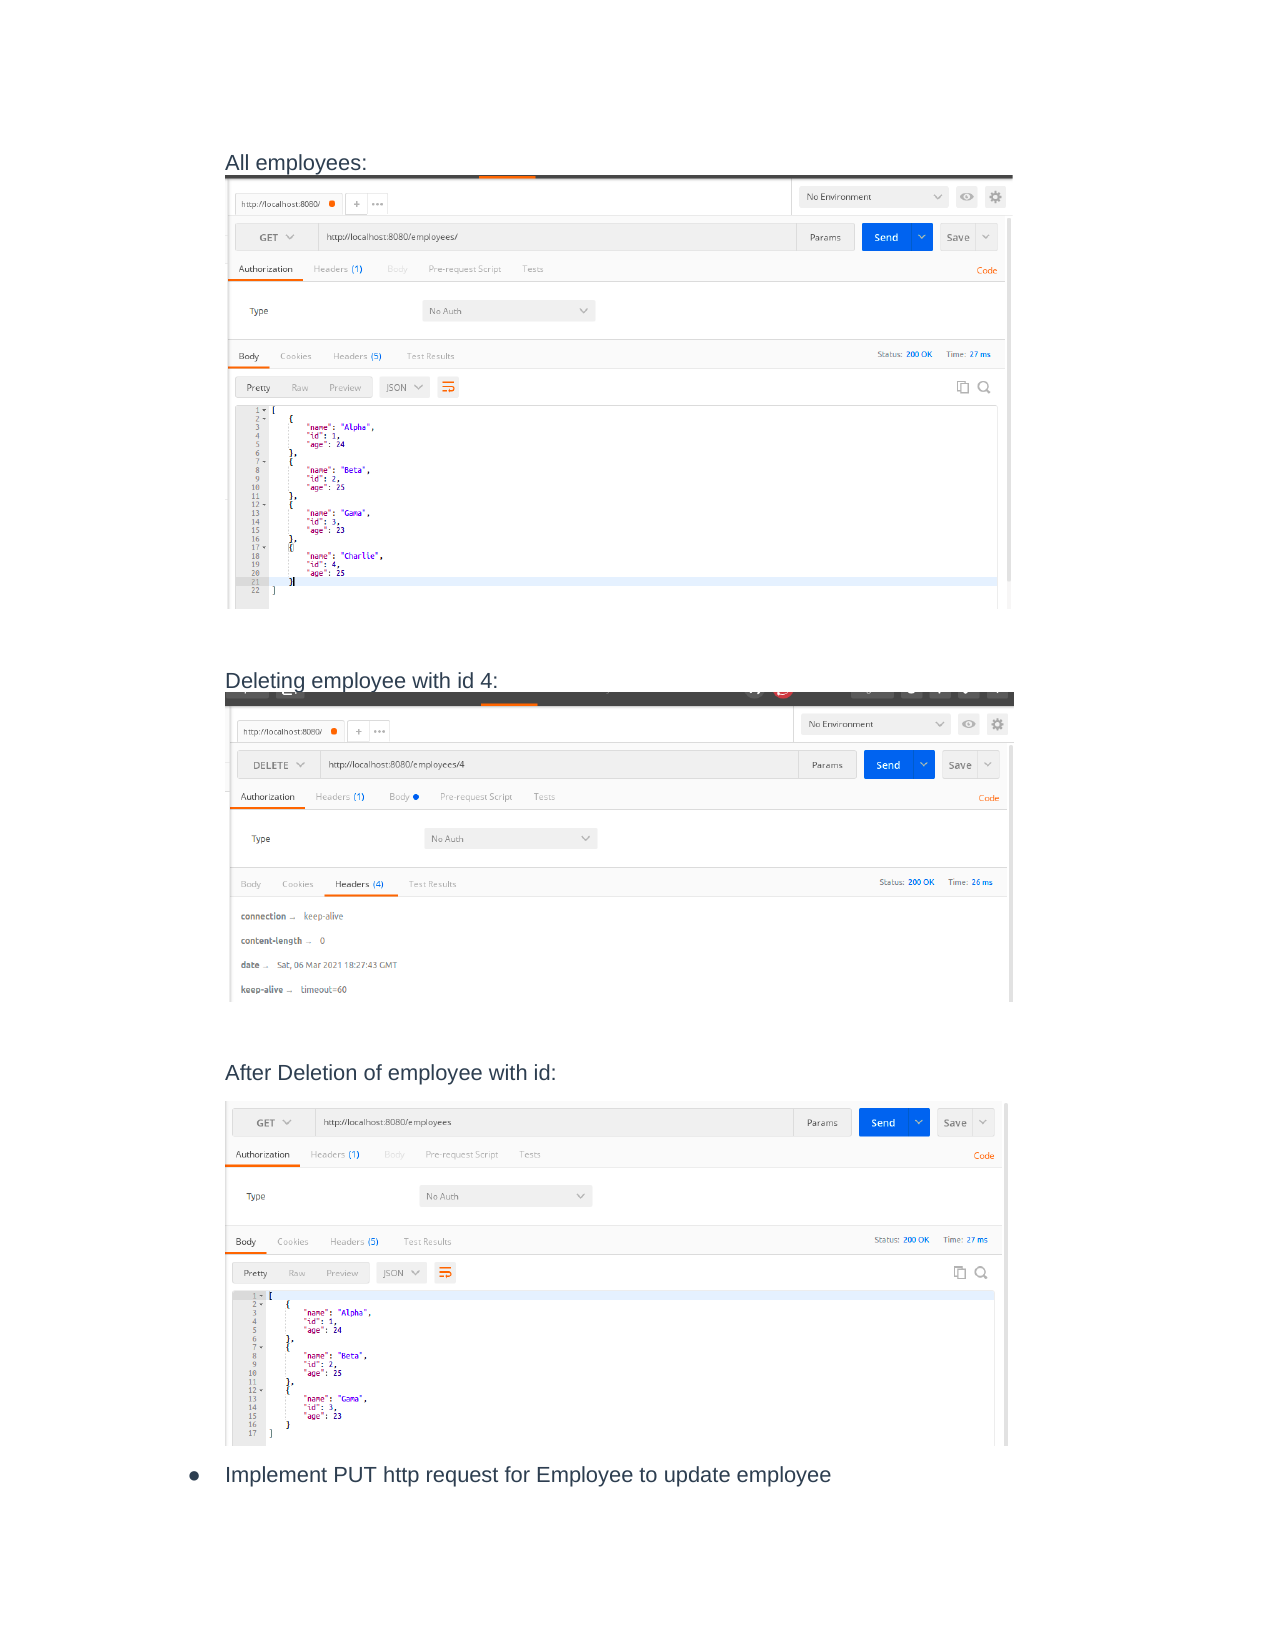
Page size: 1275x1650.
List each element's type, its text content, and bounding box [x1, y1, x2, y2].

picture [225, 175, 1013, 609]
list Implement PUT http request for Employee to update employee [187, 1462, 1125, 1487]
picture [225, 692, 1014, 1002]
text After Deletion of employee with id: [225, 1060, 1125, 1085]
picture [225, 1101, 1010, 1446]
